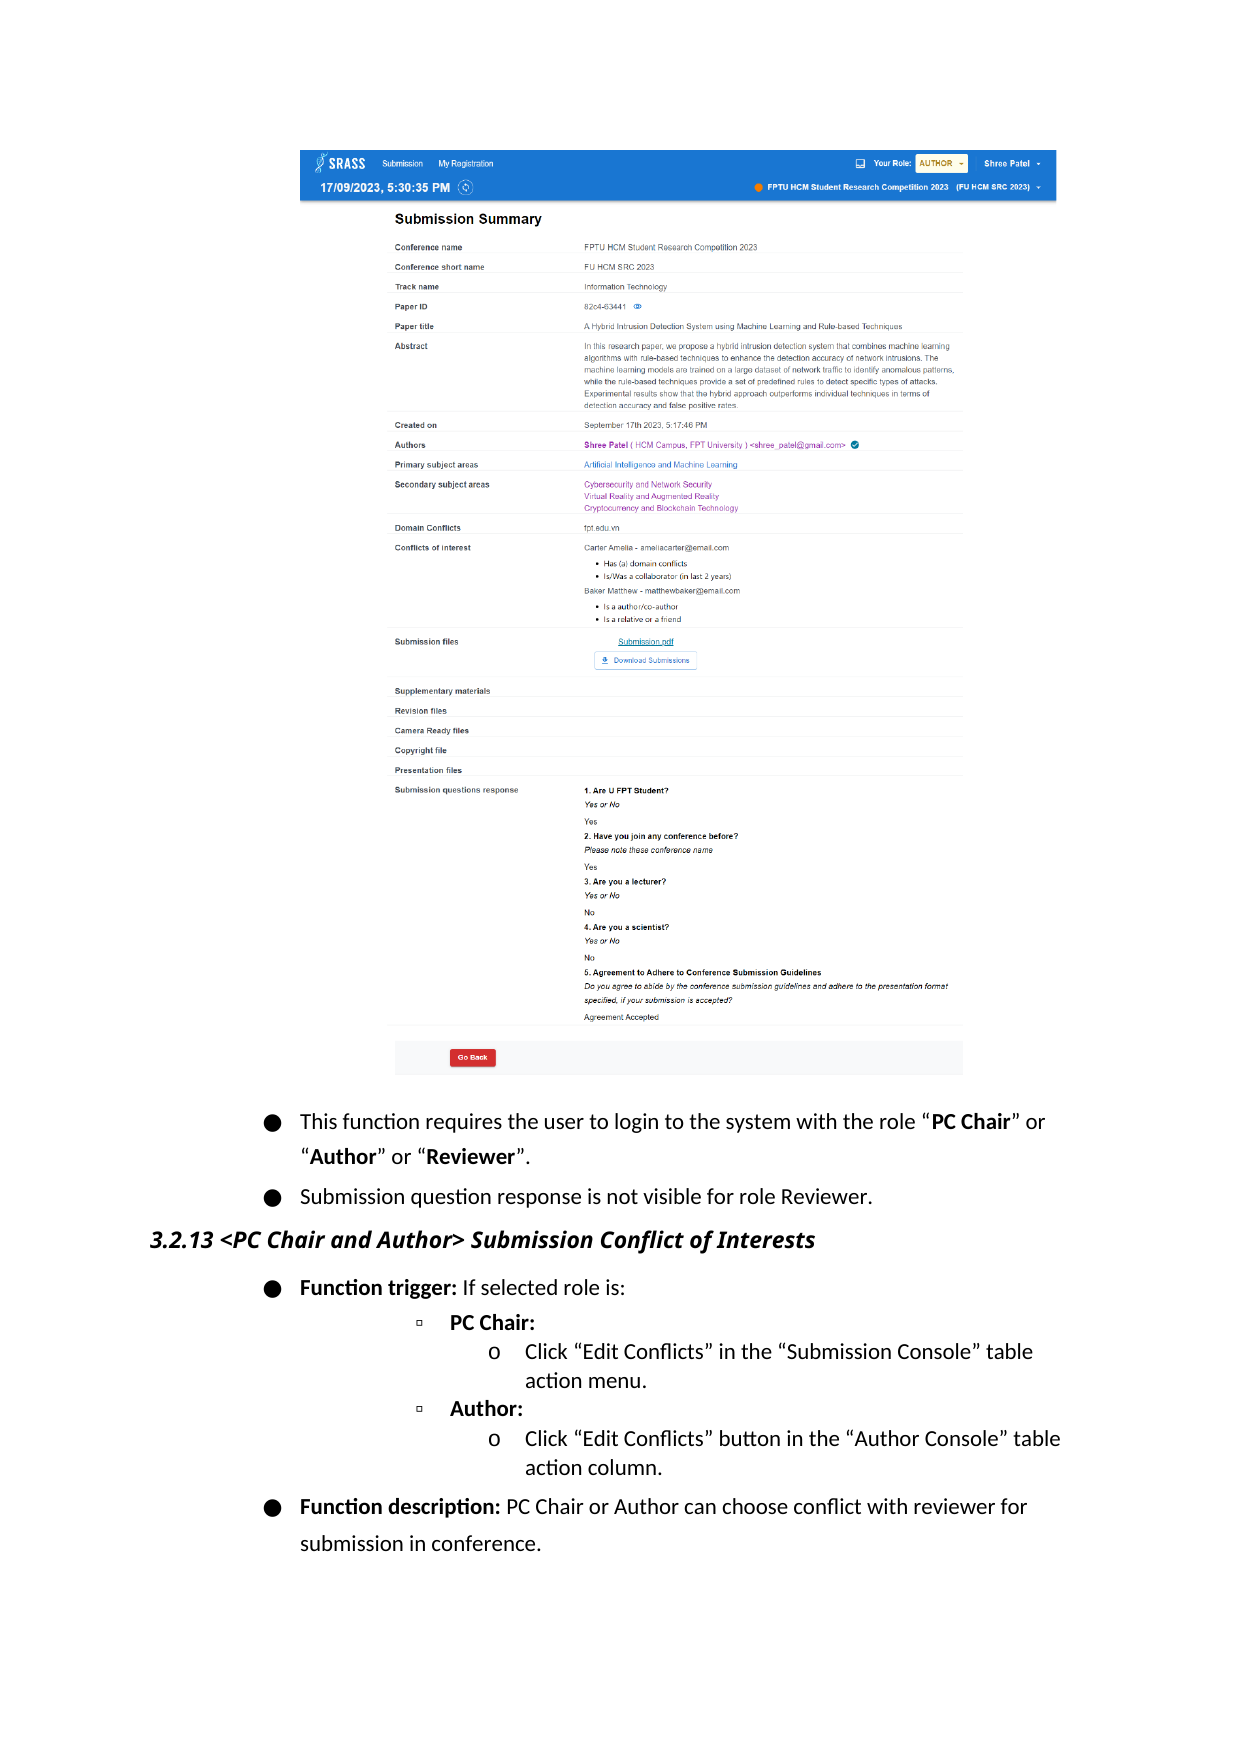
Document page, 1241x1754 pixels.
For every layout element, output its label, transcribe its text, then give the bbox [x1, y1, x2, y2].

list This function requires the user to login to the system with the role “PC Chair” or “Author” or “Reviewer”. [262, 1095, 1093, 1170]
list Function trigger: If selected role is: [262, 1261, 1093, 1308]
list Author: [412, 1394, 1093, 1424]
list PC Chair: [412, 1308, 1093, 1337]
list Submission question response is not visible for role Reviewer. [262, 1170, 1093, 1217]
list Click “Edit Conflicts” button in the “Author Console” table action column. [487, 1424, 1093, 1481]
subtitle 3.2.13 <PC Chair and Author> Submission Conflict of Interests [150, 1224, 1093, 1255]
list Function description: PC Chair or Author can choose conflict with reviewer for submission in conference. [262, 1481, 1093, 1557]
list Click “Edit Conflicts” in the “Submission Console” table action menu. [487, 1337, 1093, 1394]
picture [300, 150, 1057, 1090]
